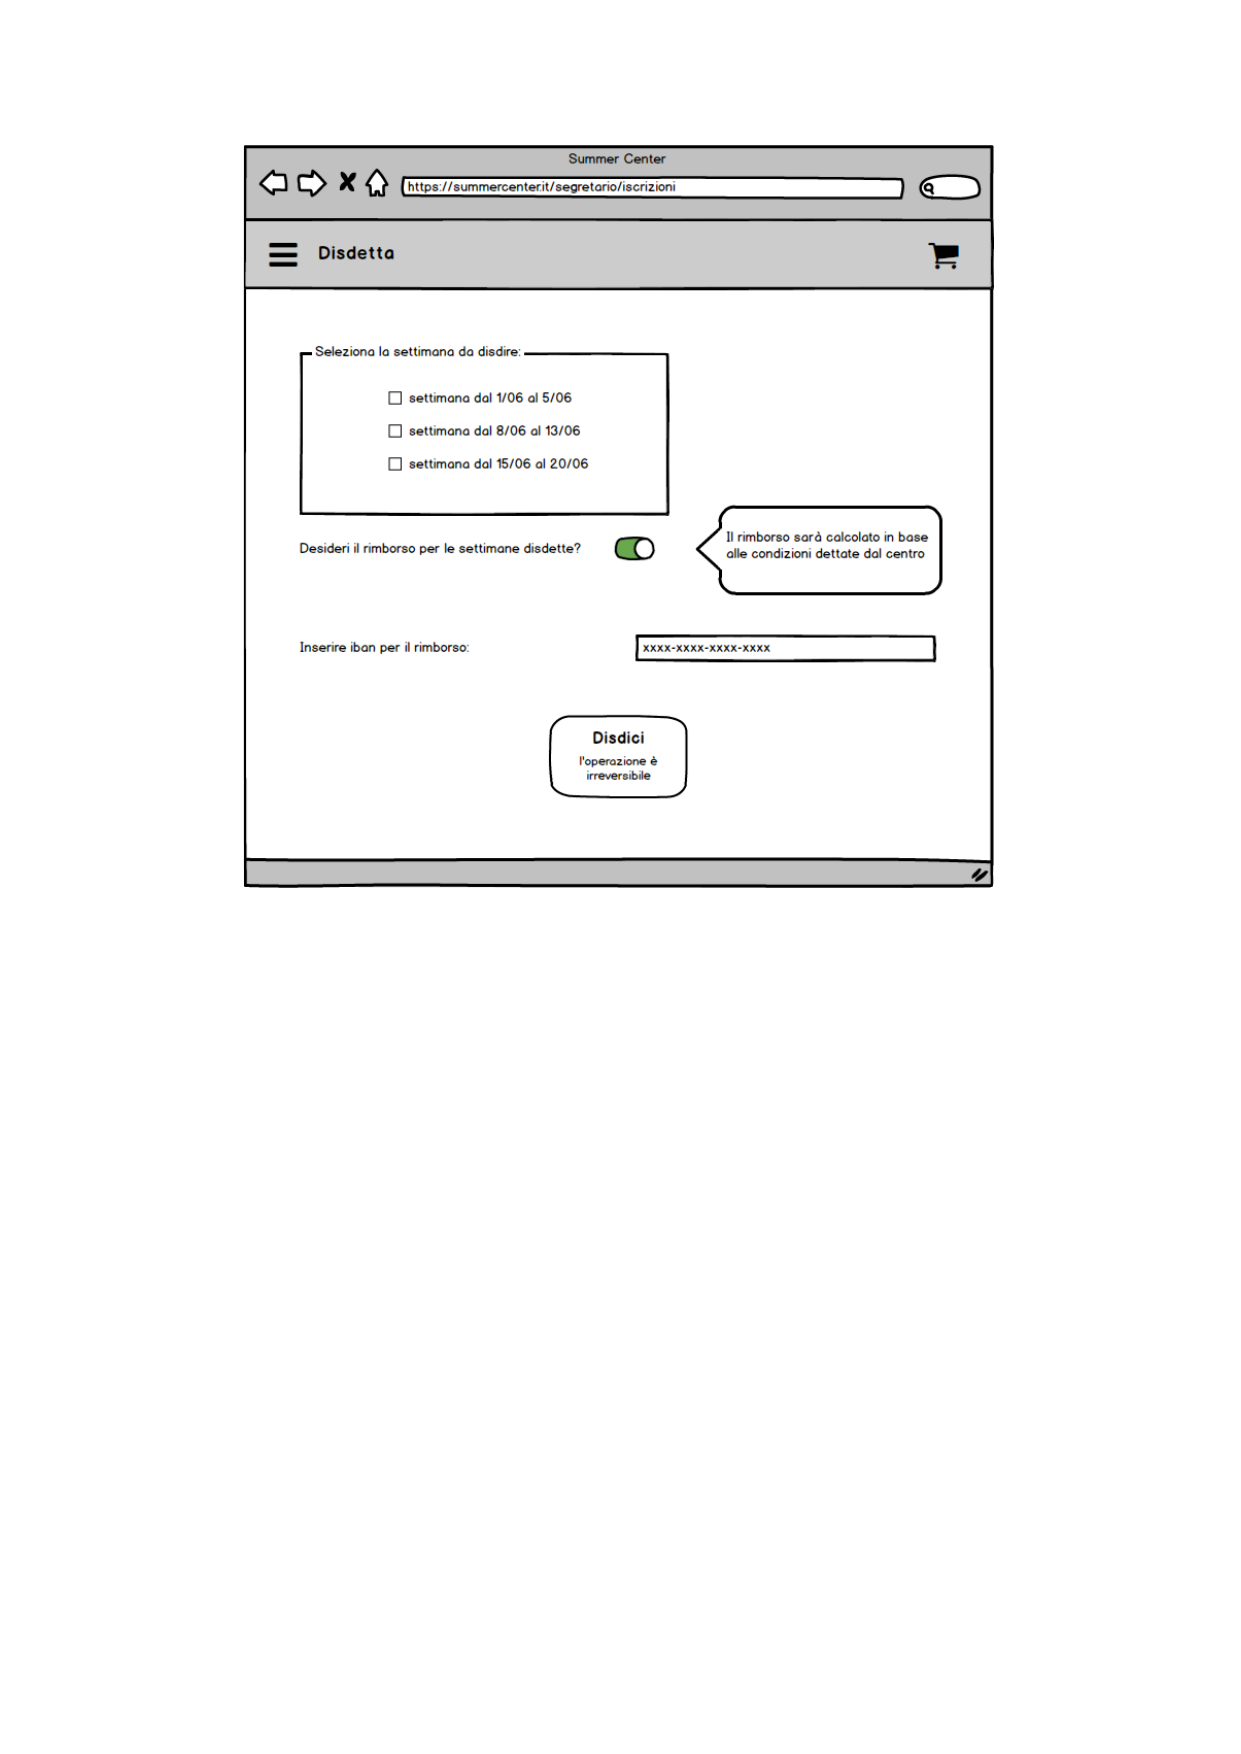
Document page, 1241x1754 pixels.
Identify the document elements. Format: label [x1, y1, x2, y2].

picture [243, 145, 994, 888]
